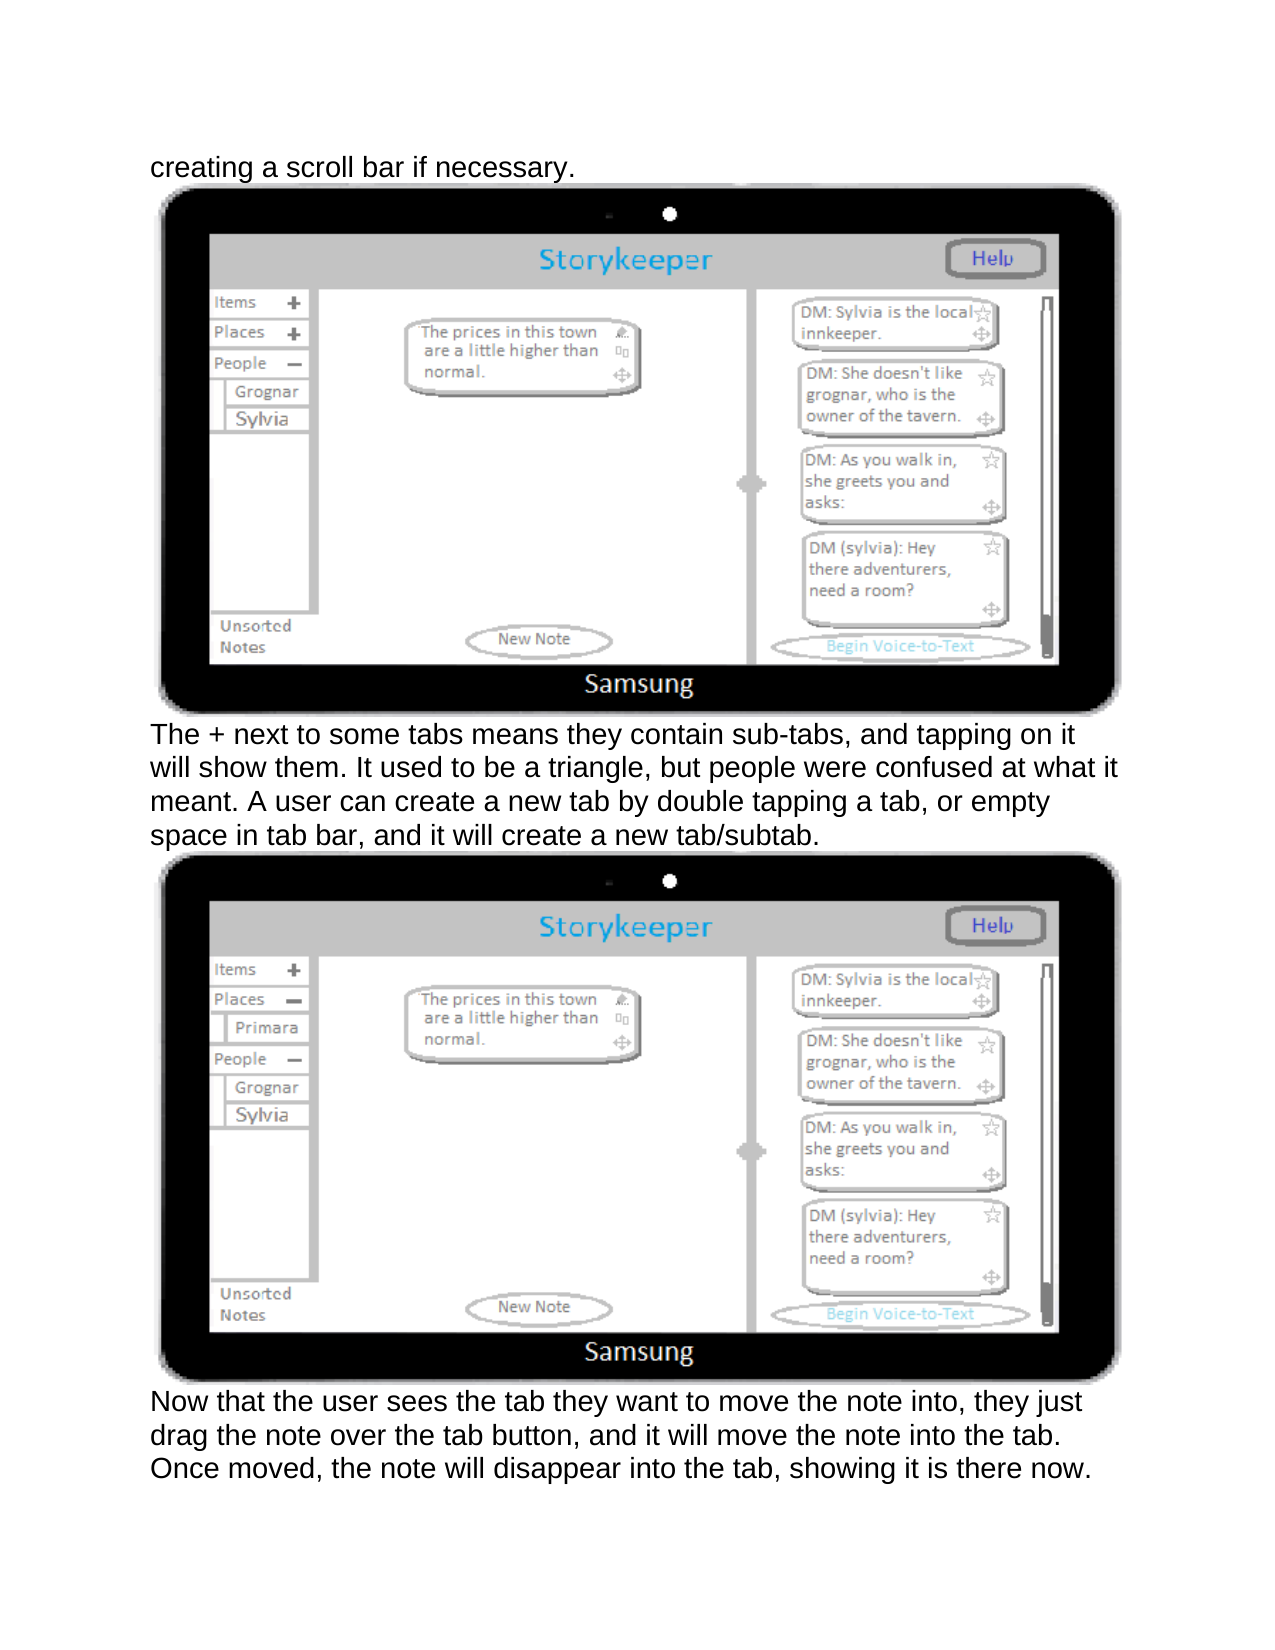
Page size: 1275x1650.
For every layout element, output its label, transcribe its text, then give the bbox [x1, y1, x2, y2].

text The + next to some tabs means they contain sub-tabs, and tapping on it will show them. It used to be a triangle, but people were confused at what it meant. A user can create a new tab by double tapping a tab, or empty space in tab bar, and it will create a new tab/subtab. [150, 717, 1125, 851]
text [150, 150, 1125, 183]
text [150, 1385, 1125, 1485]
picture [150, 851, 1125, 1385]
picture [150, 183, 1125, 717]
